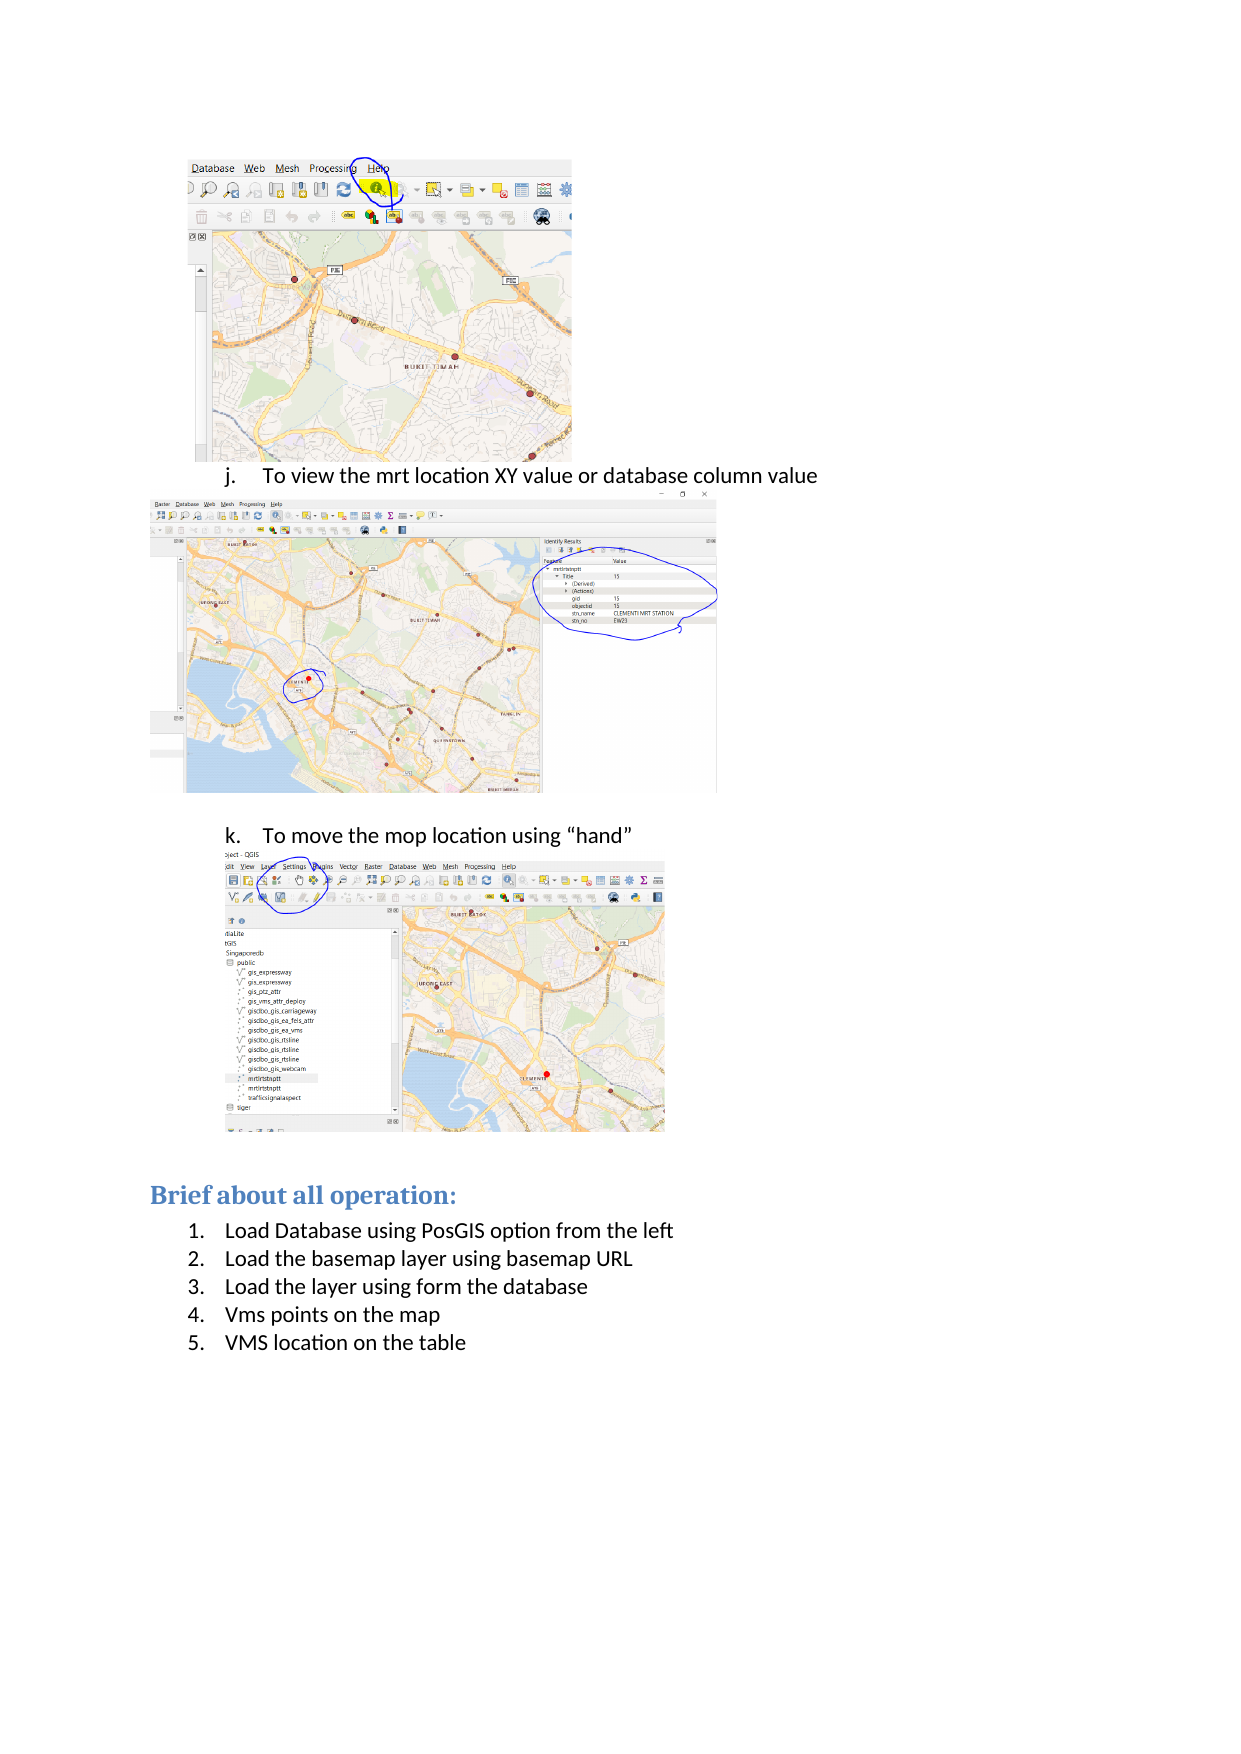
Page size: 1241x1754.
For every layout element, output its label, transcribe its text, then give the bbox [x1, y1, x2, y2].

list VMS location on the table [187, 1328, 1090, 1356]
list Load the basemap layer using basemap URL [187, 1244, 1090, 1272]
subtitle Brief about all operation: [150, 1180, 1090, 1212]
list To move the mop location using “hand” [225, 821, 1090, 849]
list Load Database using PosGIS option from the left [187, 1216, 1090, 1244]
picture [187, 150, 572, 462]
list To view the mrt location XY value or database column value [225, 461, 1090, 489]
picture [150, 489, 718, 793]
picture [225, 849, 665, 1132]
list Load the layer using form the database [187, 1272, 1090, 1300]
list Vms points on the map [187, 1300, 1090, 1328]
